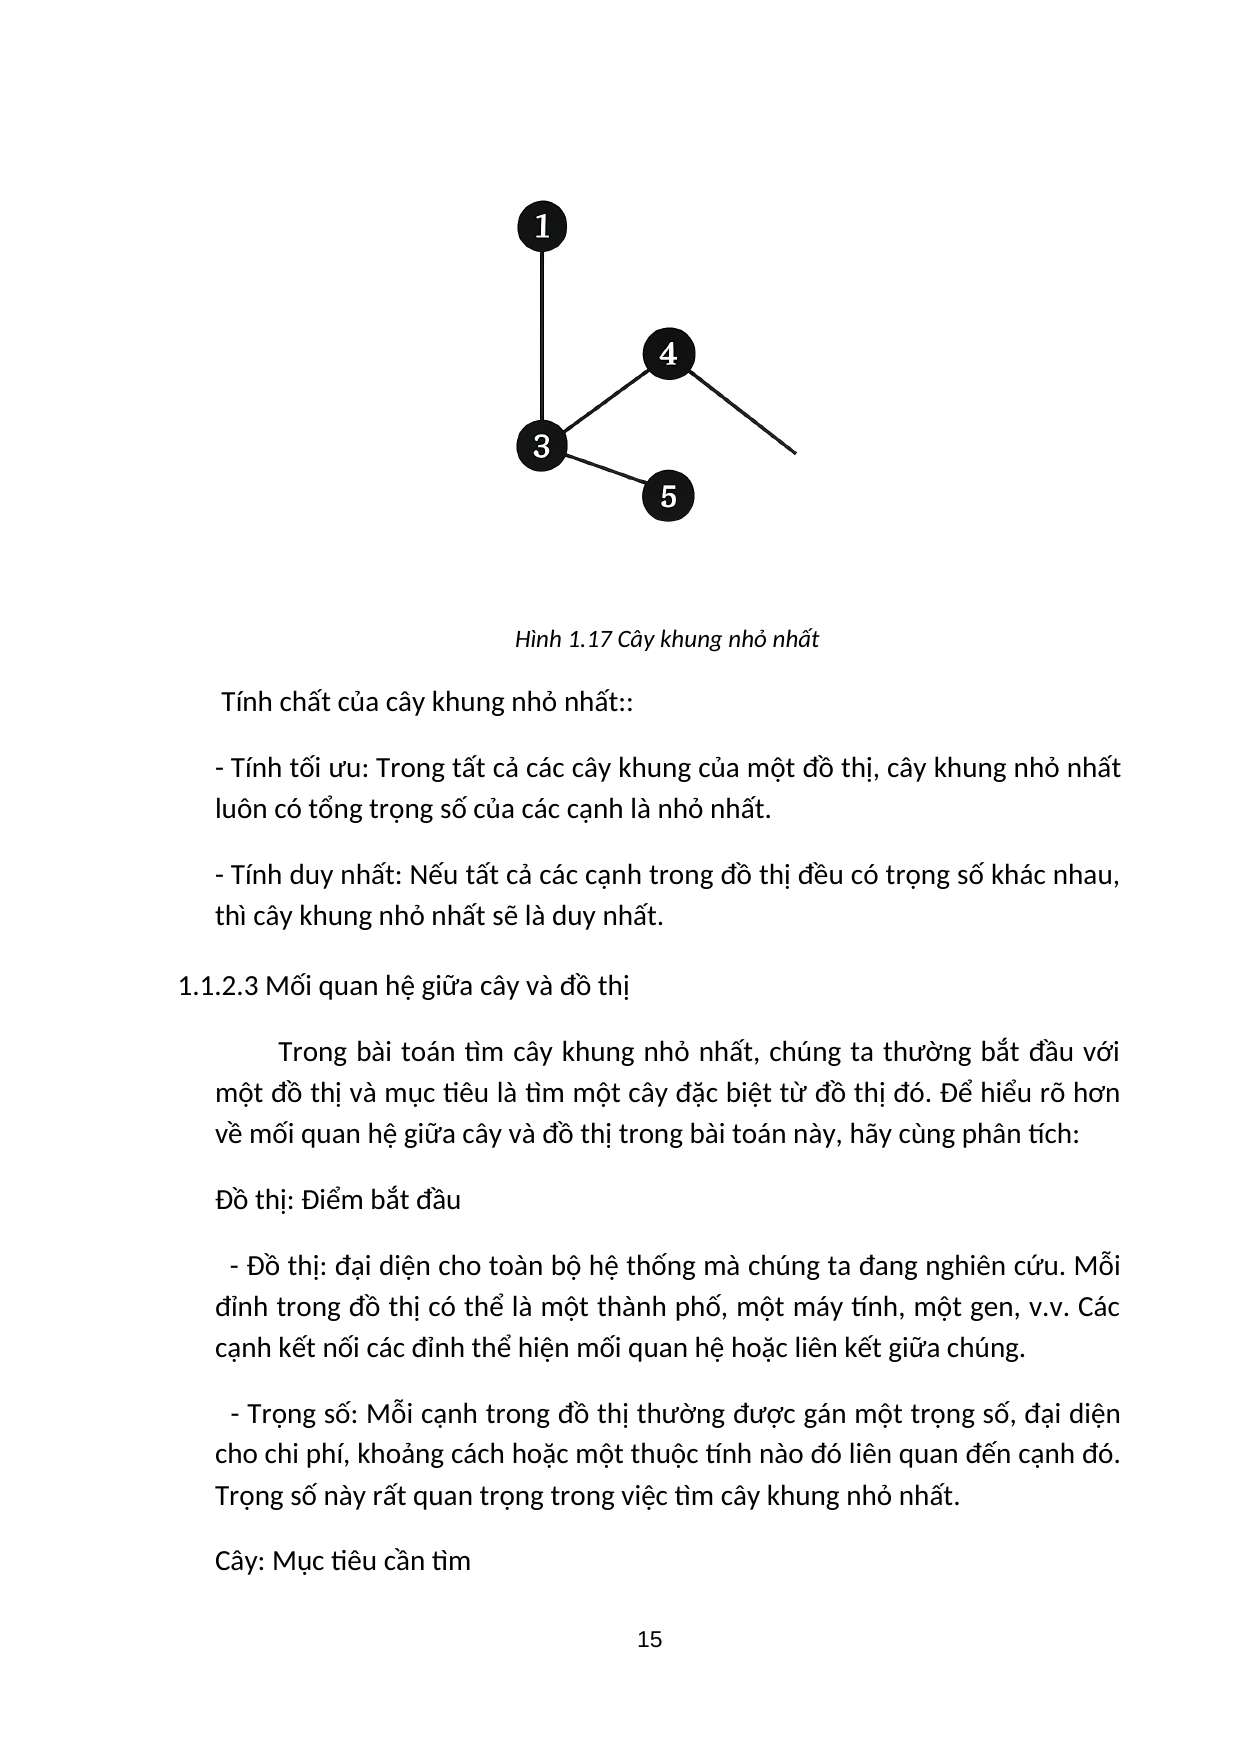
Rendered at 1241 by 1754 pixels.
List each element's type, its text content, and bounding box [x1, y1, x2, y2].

text - Tính duy nhất: Nếu tất cả các cạnh trong đồ thị đều có trọng số khác nhau, thì cây khung nhỏ nhất sẽ là duy nhất. [215, 856, 1122, 933]
text - Đồ thị: đại diện cho toàn bộ hệ thống mà chúng ta đang nghiên cứu. Mỗi đỉnh trong đồ thị có thể là một thành phố, một máy tính, một gen, v.v. Các cạnh kết nối các đỉnh thể hiện mối quan hệ hoặc liên kết giữa chúng. [215, 1247, 1122, 1364]
text Trong bài toán tìm cây khung nhỏ nhất, chúng ta thường bắt đầu với một đồ thị và mục tiêu là tìm một cây đặc biệt từ đồ thị đó. Để hiểu rõ hơn về mối quan hệ giữa cây và đồ thị trong bài toán này, hãy cùng phân tích: [215, 1033, 1122, 1151]
text - Trọng số: Mỗi cạnh trong đồ thị thường được gán một trọng số, đại diện cho chi phí, khoảng cách hoặc một thuộc tính nào đó liên quan đến cạnh đó. Trọng số này rất quan trọng trong việc tìm cây khung nhỏ nhất. [215, 1395, 1122, 1512]
text - Tính tối ưu: Trong tất cả các cây khung của một đồ thị, cây khung nhỏ nhất luôn có tổng trọng số của các cạnh là nhỏ nhất. [215, 749, 1122, 826]
text Đồ thị: Điểm bắt đầu [215, 1181, 1122, 1217]
subtitle 1.1.2.3 Mối quan hệ giữa cây và đồ thị [177, 967, 1122, 1003]
text Tính chất của cây khung nhỏ nhất:: [215, 683, 1122, 719]
picture [430, 118, 907, 595]
text Cây: Mục tiêu cần tìm [215, 1542, 1122, 1578]
text Hình 1.17 Cây khung nhỏ nhất [215, 623, 1122, 654]
